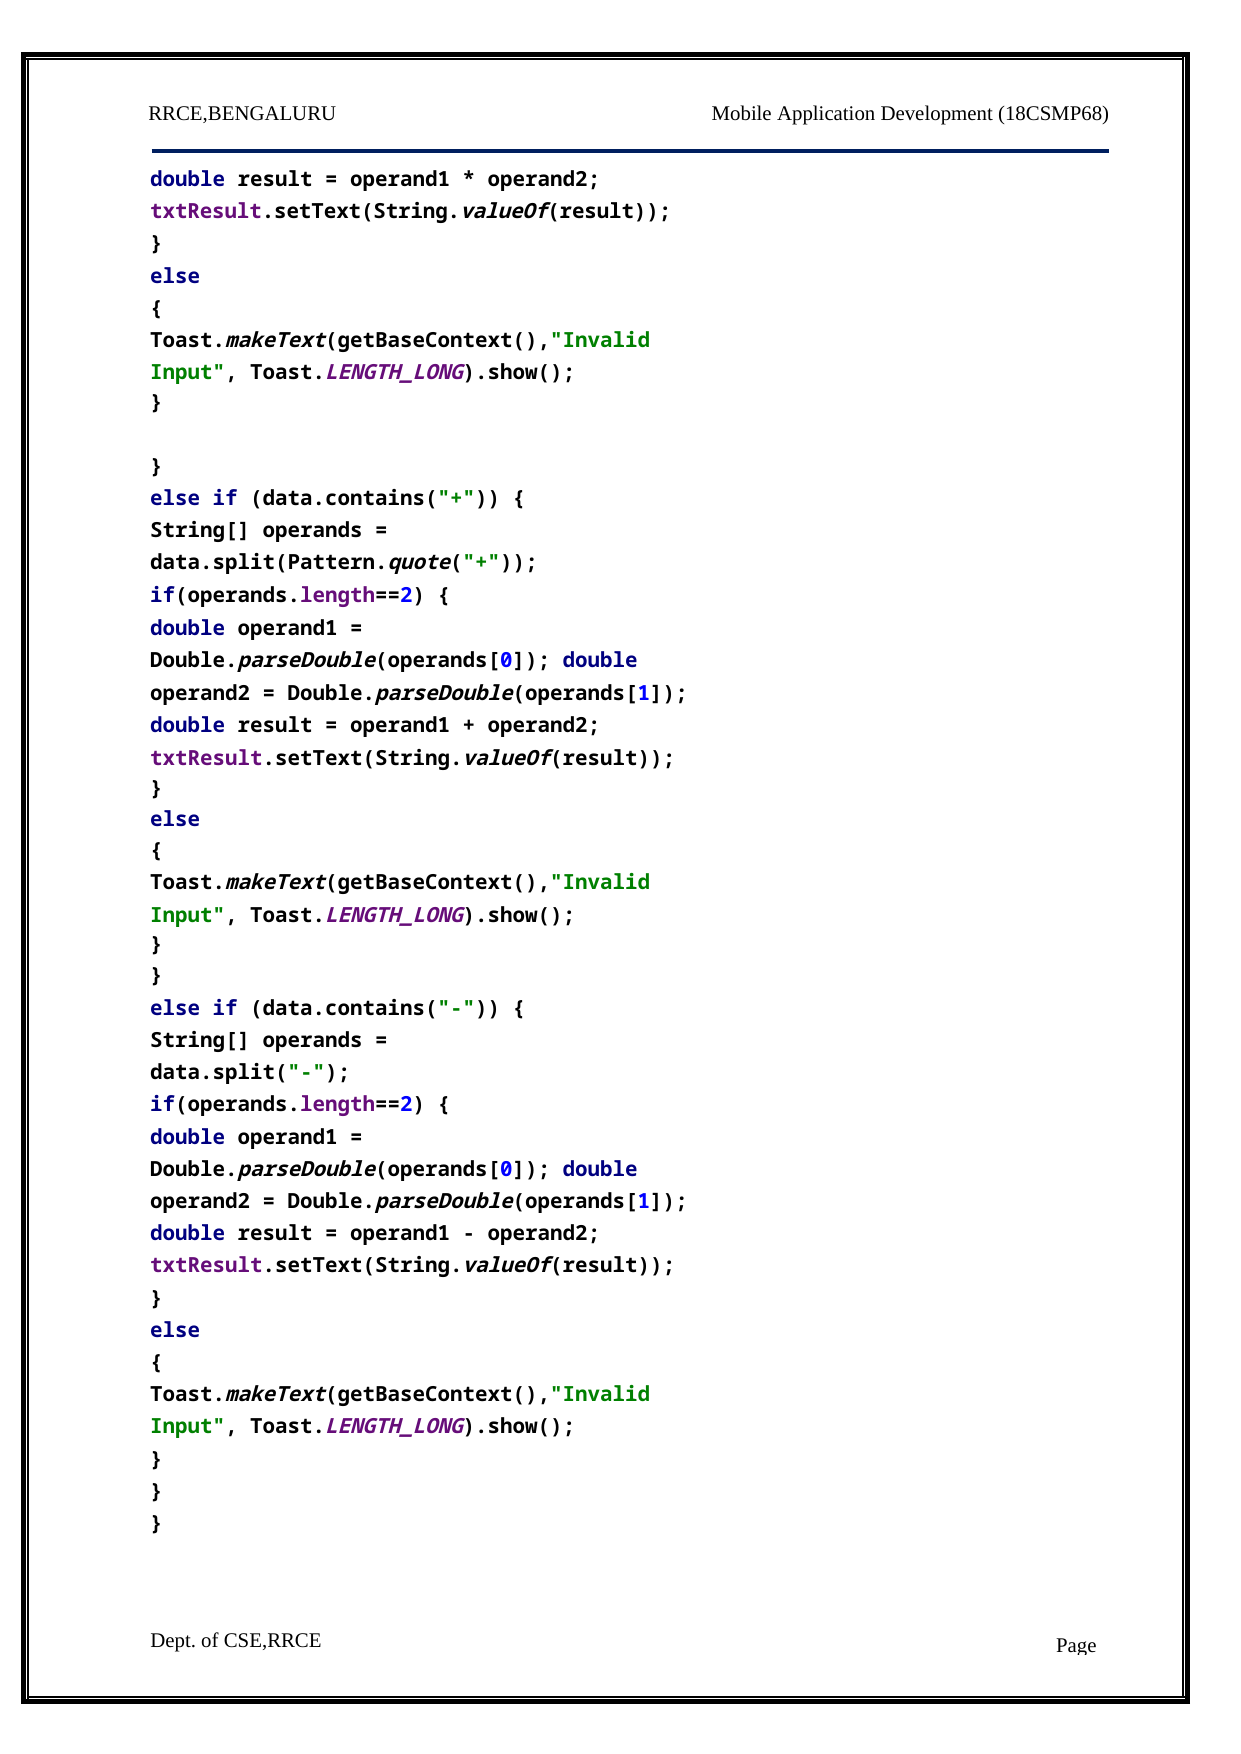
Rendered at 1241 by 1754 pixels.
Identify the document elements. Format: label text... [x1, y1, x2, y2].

text } [150, 933, 1138, 957]
text else [150, 1315, 1138, 1343]
text Toast.makeText(getBaseContext(),"Invalid Input", Toast.LENGTH_LONG).show(); [150, 325, 702, 386]
text } [150, 960, 1138, 989]
text else [150, 804, 1138, 832]
text } [150, 451, 1138, 479]
text } [150, 1444, 1138, 1472]
text else if (data.contains("+")) { [150, 483, 1138, 511]
text double result = operand1 * operand2; txtResult.setText(String.valueOf(result)); [150, 164, 728, 224]
text Toast.makeText(getBaseContext(),"Invalid Input", Toast.LENGTH_LONG).show(); [150, 1379, 702, 1440]
text double operand1 = Double.parseDouble(operands[0]); double operand2 = Double.parseDouble(operands[1]); double result = operand1 + operand2; txtResult.setText(String.valueOf(result)); [150, 613, 724, 772]
text else if (data.contains("-")) { String[] operands = data.split("-"); if(operands.length==2) { [150, 993, 564, 1117]
text String[] operands = data.split(Pattern.quote("+")); if(operands.length==2) { [150, 515, 736, 608]
text } [150, 1476, 1138, 1504]
text } [150, 1508, 1138, 1537]
text { [150, 293, 1138, 321]
text } [150, 390, 1138, 414]
text { [150, 1347, 1138, 1376]
text Toast.makeText(getBaseContext(),"Invalid Input", Toast.LENGTH_LONG).show(); [150, 867, 702, 928]
text double operand1 = Double.parseDouble(operands[0]); double operand2 = Double.parseDouble(operands[1]); double result = operand1 - operand2; txtResult.setText(String.valueOf(result)); [150, 1122, 724, 1278]
text } [150, 1283, 1138, 1312]
text } [150, 228, 1138, 257]
text { [150, 836, 1138, 864]
text else [150, 261, 1138, 289]
text } [150, 776, 1138, 800]
